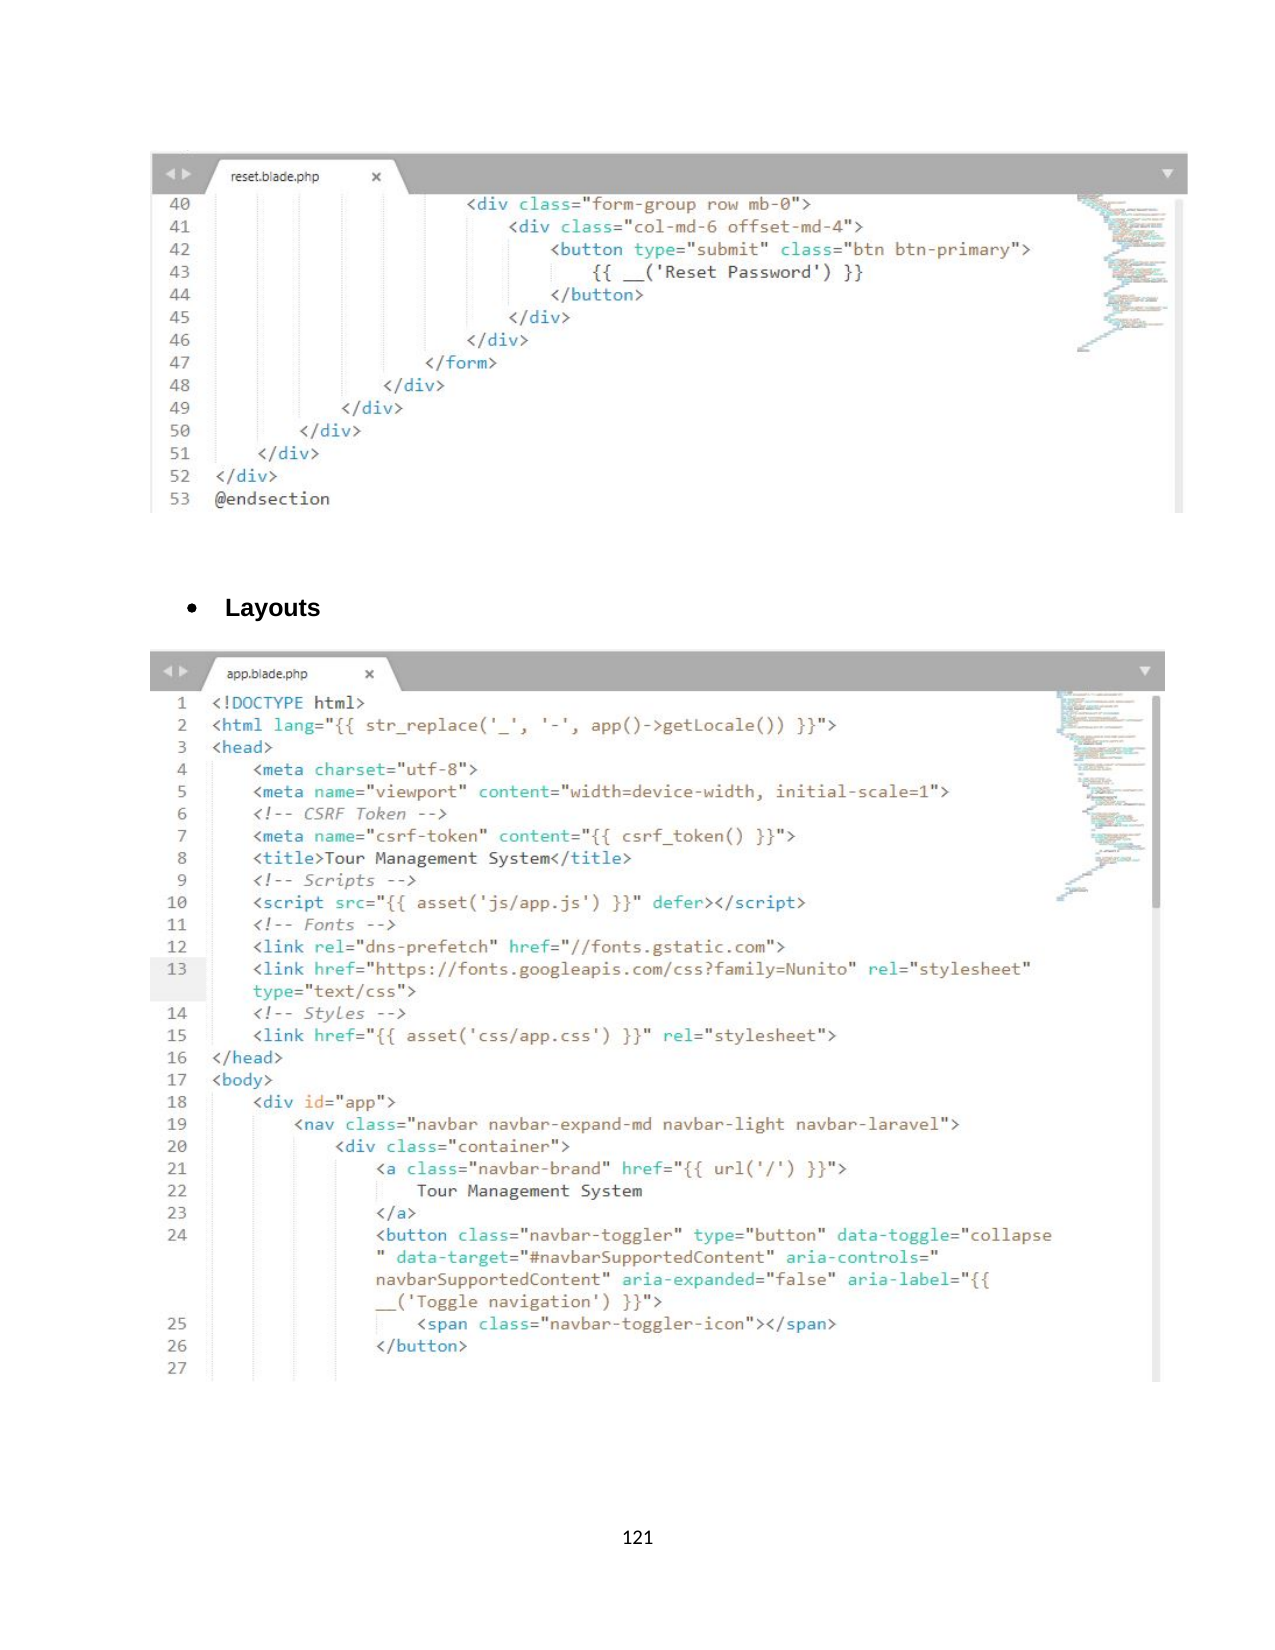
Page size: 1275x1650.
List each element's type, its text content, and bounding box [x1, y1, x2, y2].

picture [150, 649, 1165, 1382]
picture [150, 150, 1188, 513]
list Layouts [187, 593, 1125, 622]
